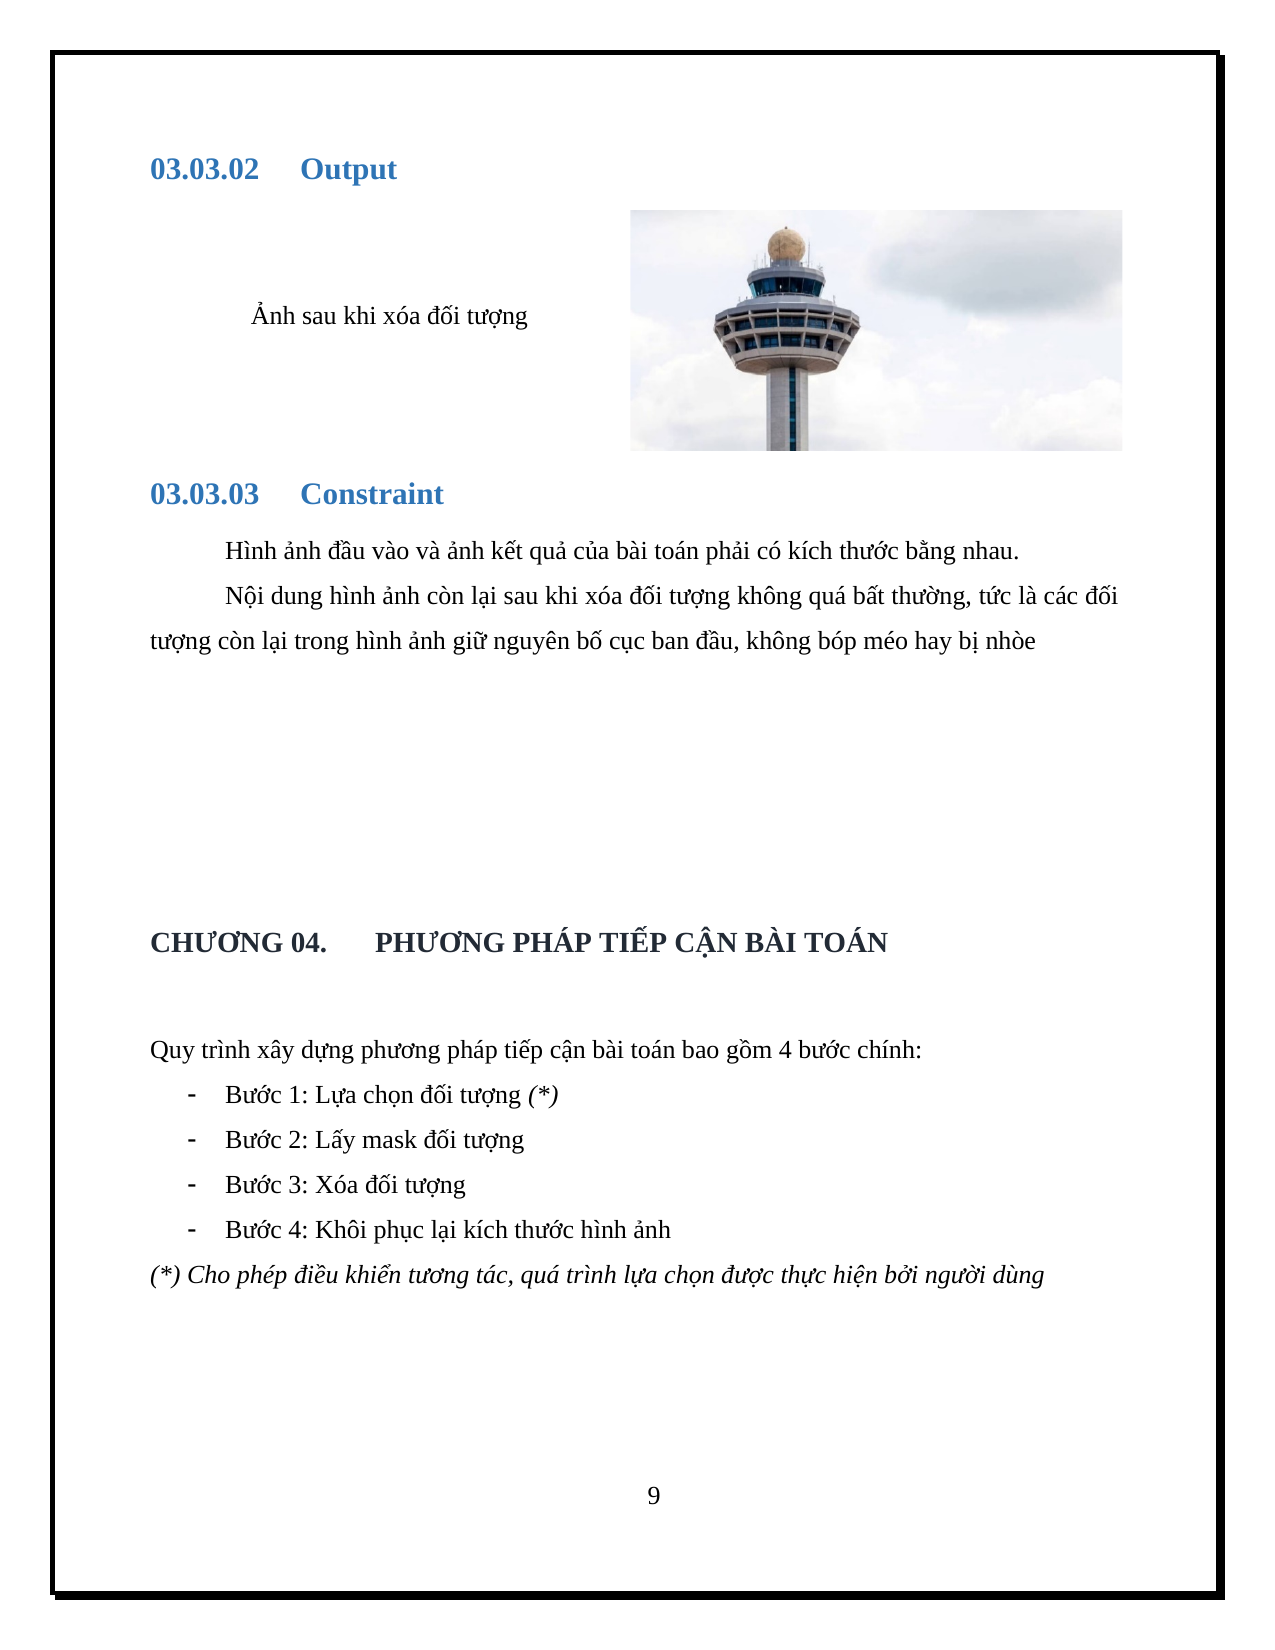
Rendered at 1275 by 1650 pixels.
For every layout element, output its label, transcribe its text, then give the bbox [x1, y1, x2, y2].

list Hình ảnh đầu vào và ảnh kết quả của bài toán phải có kích thước bằng nhau. [150, 535, 1120, 565]
list Nội dung hình ảnh còn lại sau khi xóa đối tượng không quá bất thường, tức là các đối tượng còn lại trong hình ảnh giữ nguyên bố cục ban đầu, không bóp méo hay bị nhòe [150, 580, 1120, 655]
list Quy trình xây dựng phương pháp tiếp cận bài toán bao gồm 4 bước chính: [150, 1034, 1120, 1064]
table_header Ảnh sau khi xóa đối tượng [151, 210, 628, 450]
text Bước 3: Xóa đối tượng [187, 1169, 1120, 1199]
text Bước 2: Lấy mask đối tượng [187, 1124, 1120, 1154]
subtitle Output [150, 150, 1120, 186]
list (*) Cho phép điều khiển tương tác, quá trình lựa chọn được thực hiện bởi người dùng [150, 1259, 1120, 1289]
subtitle Constraint [150, 475, 1120, 511]
picture [630, 210, 1123, 451]
subtitle PHƯƠNG PHÁP TIẾP CẬN BÀI TOÁN [150, 925, 1120, 959]
text Bước 1: Lựa chọn đối tượng (*) [187, 1079, 1120, 1109]
text Bước 4: Khôi phục lại kích thước hình ảnh [187, 1214, 1120, 1244]
